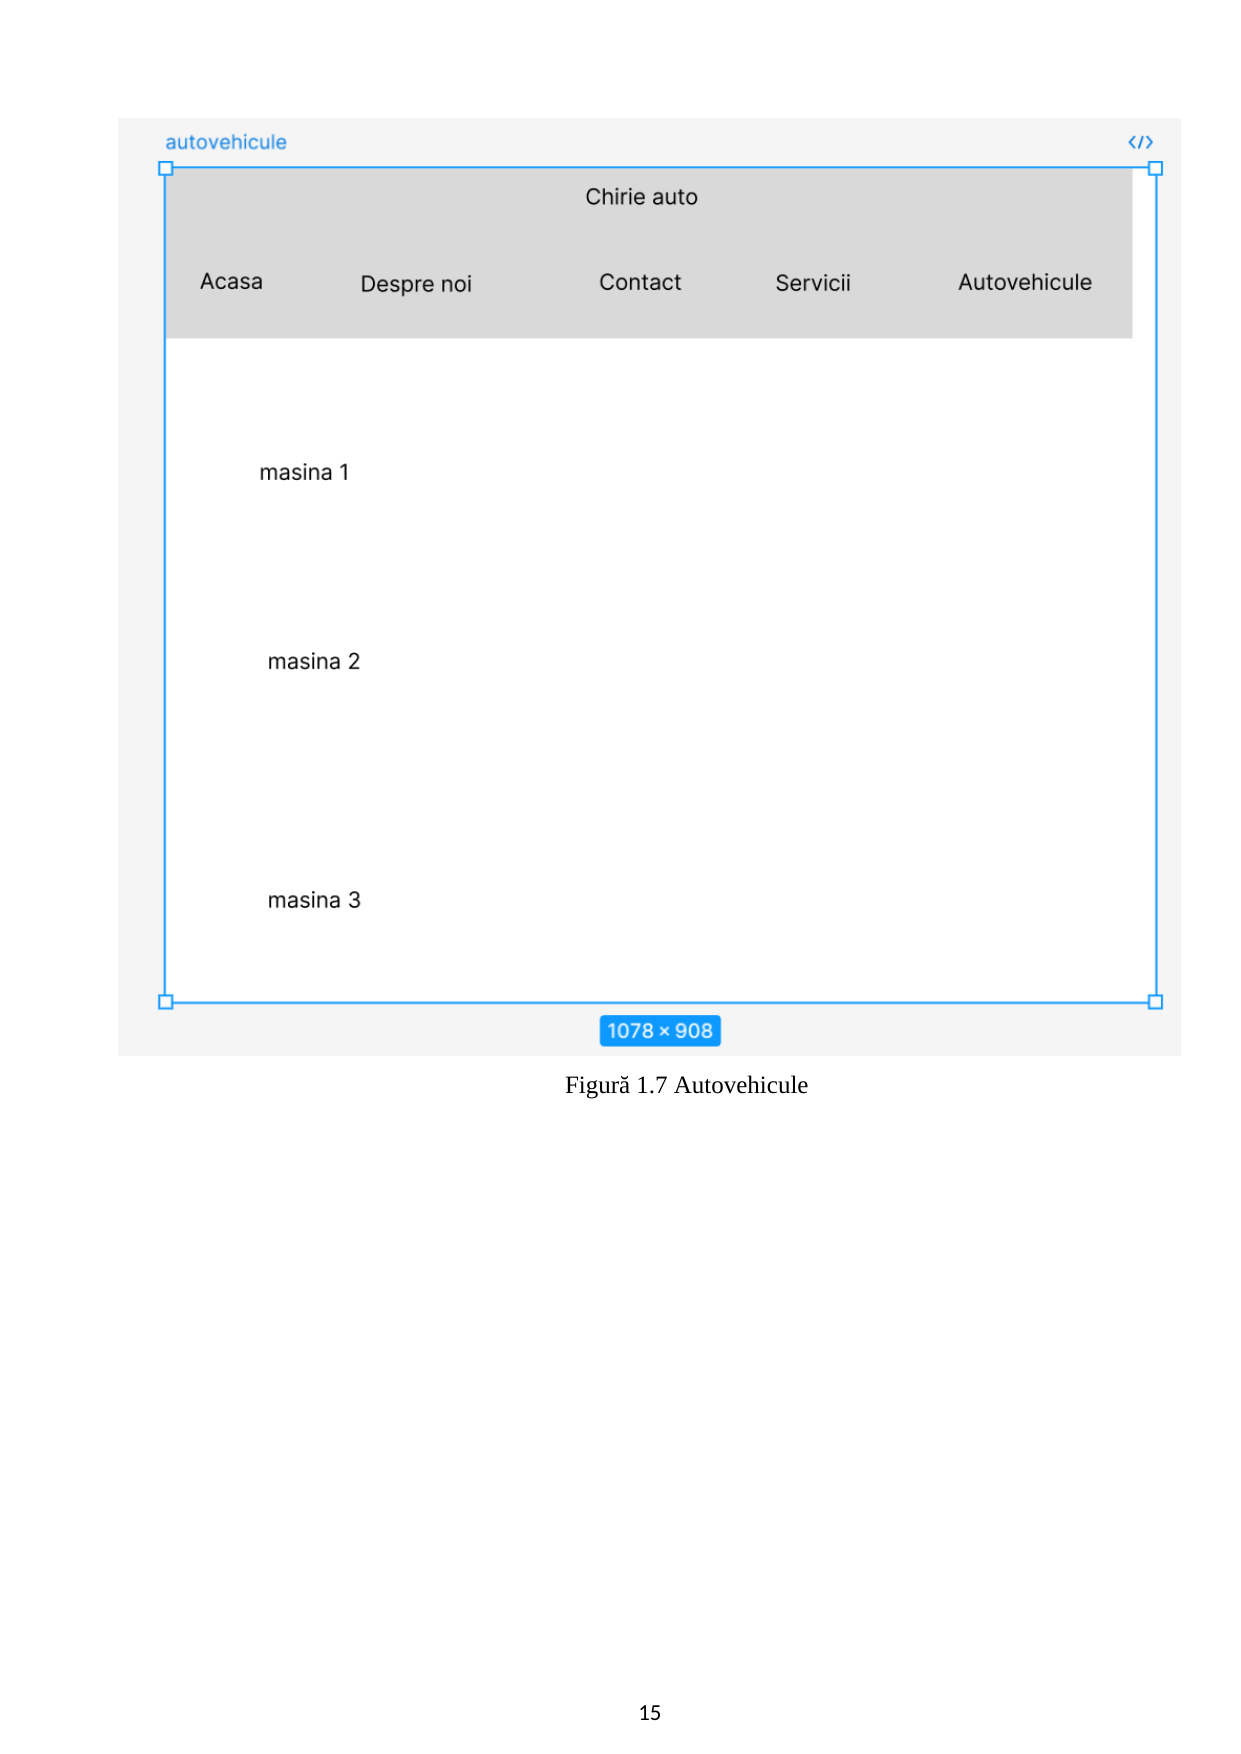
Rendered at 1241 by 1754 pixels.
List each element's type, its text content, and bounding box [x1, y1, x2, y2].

text Figură 1.7 Autovehicule [118, 1070, 1181, 1098]
picture [118, 118, 1182, 1056]
